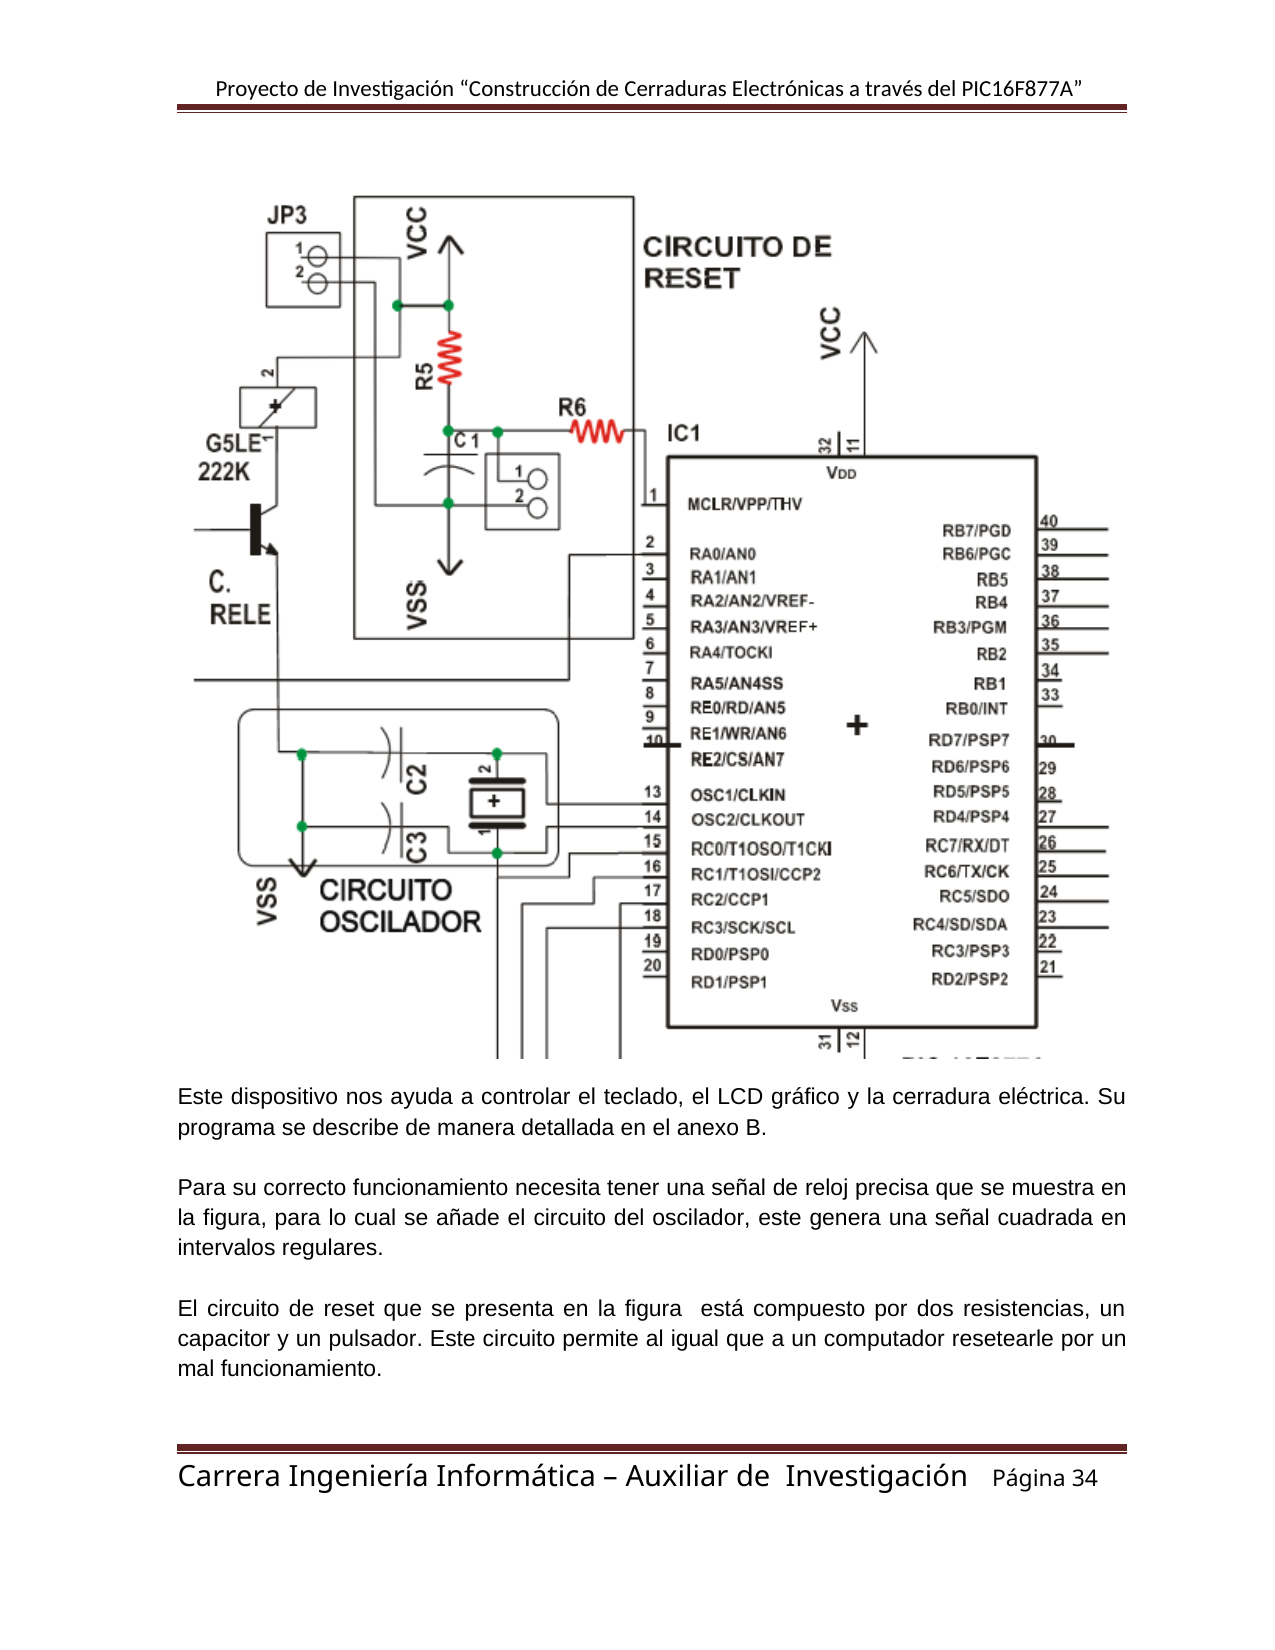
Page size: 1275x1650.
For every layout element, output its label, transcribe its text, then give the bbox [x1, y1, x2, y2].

text Para su correcto funcionamiento necesita tener una señal de reloj precisa que se muestra en la figura, para lo cual se añade el circuito del oscilador, este genera una señal cuadrada en intervalos regulares. [177, 1174, 1127, 1261]
picture [177, 194, 1128, 1059]
text Este dispositivo nos ayuda a controlar el teclado, el LCD gráfico y la cerradura eléctrica. Su programa se describe de manera detallada en el anexo B. [177, 1083, 1127, 1140]
text El circuito de reset que se presenta en la figura está compuesto por dos resistencias, un capacitor y un pulsador. Este circuito permite al igual que a un computador resetearle por un mal funcionamiento. [177, 1295, 1127, 1382]
